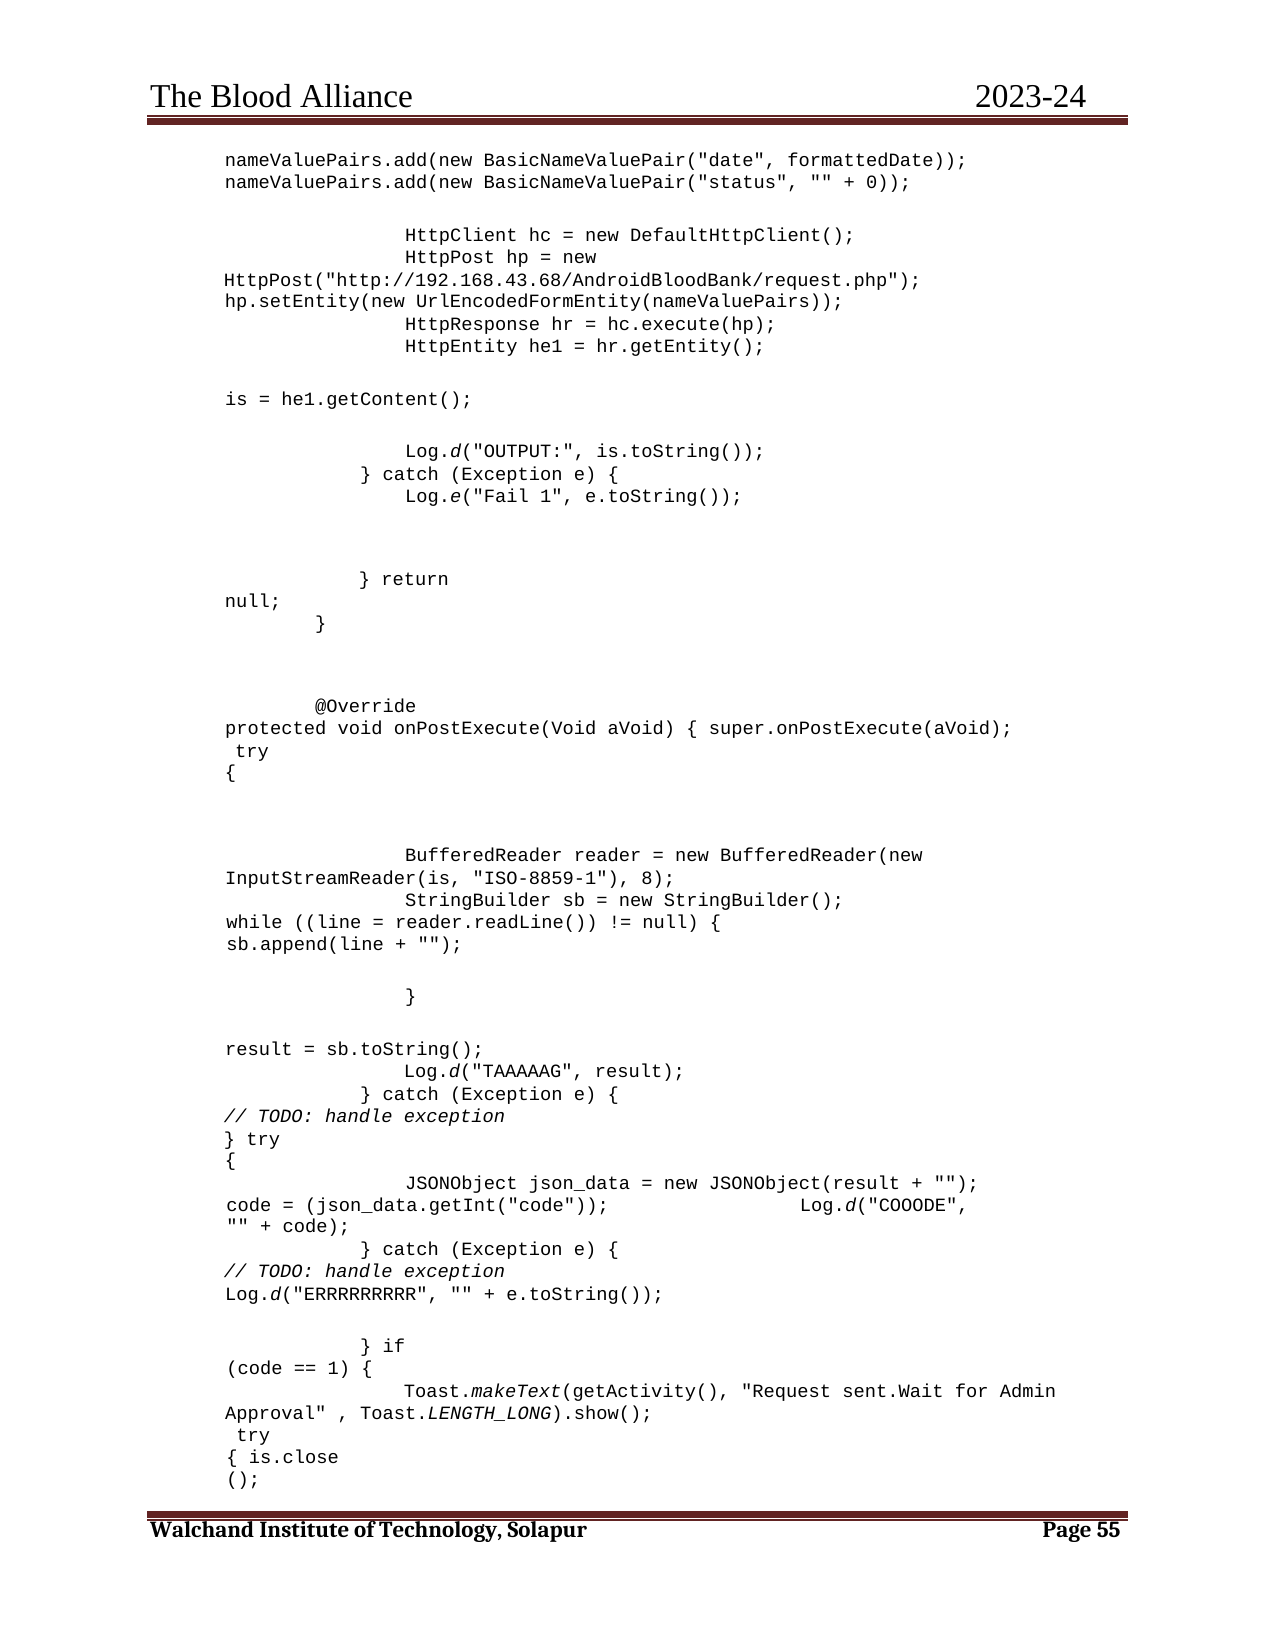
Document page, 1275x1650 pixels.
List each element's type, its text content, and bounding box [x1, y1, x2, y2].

text HttpEntity he1 = hr.getEntity(); [225, 337, 1123, 358]
text @Override [225, 697, 1123, 718]
text Log.d("TAAAAAG", result); [223, 1062, 1114, 1083]
text BufferedReader reader = new BufferedReader(new [225, 846, 1123, 867]
text HttpPost("http://192.168.43.68/AndroidBloodBank/request.php"); hp.setEntity(new UrlEncodedFormEntity(nameValuePairs)); [223, 270, 1114, 313]
text protected void onPostExecute(Void aVoid) { super.onPostExecute(aVoid); [225, 719, 1013, 740]
text result = sb.toString(); [225, 1040, 1123, 1061]
text try { [223, 741, 281, 784]
text } try { [223, 1129, 281, 1172]
text } catch (Exception e) { [225, 1084, 1123, 1106]
text Log.e("Fail 1", e.toString()); [225, 487, 1123, 508]
text Toast.makeText(getActivity(), "Request sent.Wait for Admin [223, 1381, 1114, 1403]
text HttpResponse hr = hc.execute(hp); [225, 314, 1123, 336]
text JSONObject json_data = new JSONObject(result + ""); code = (json_data.getInt("code")); Log.d("COOODE", "" + code); [225, 1173, 979, 1238]
text try { is.close(); [225, 1426, 349, 1491]
text Approval" , Toast.LENGTH_LONG).show(); [225, 1404, 1123, 1425]
text } catch (Exception e) { [225, 1240, 1123, 1261]
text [223, 151, 1114, 194]
text } [225, 614, 1123, 635]
text } if (code == 1) { [225, 1337, 405, 1380]
text HttpClient hc = new DefaultHttpClient(); [225, 226, 1123, 247]
text Log.d("ERRRRRRRRR", "" + e.toString()); [225, 1284, 1123, 1306]
text } return null; [223, 570, 450, 613]
text StringBuilder sb = new StringBuilder(); while ((line = reader.readLine()) != null) { sb.append(line + ""); [225, 891, 889, 956]
text InputStreamReader(is, "ISO-8859-1"), 8); [225, 868, 1123, 890]
text } [225, 987, 1123, 1008]
text // TODO: handle exception [223, 1107, 1012, 1128]
text Log.d("OUTPUT:", is.toString()); [225, 442, 1123, 463]
text HttpPost hp = new [225, 248, 1123, 269]
text is = he1.getContent(); [225, 389, 1123, 411]
text // TODO: handle exception [223, 1262, 1012, 1283]
text } catch (Exception e) { [225, 464, 1123, 486]
